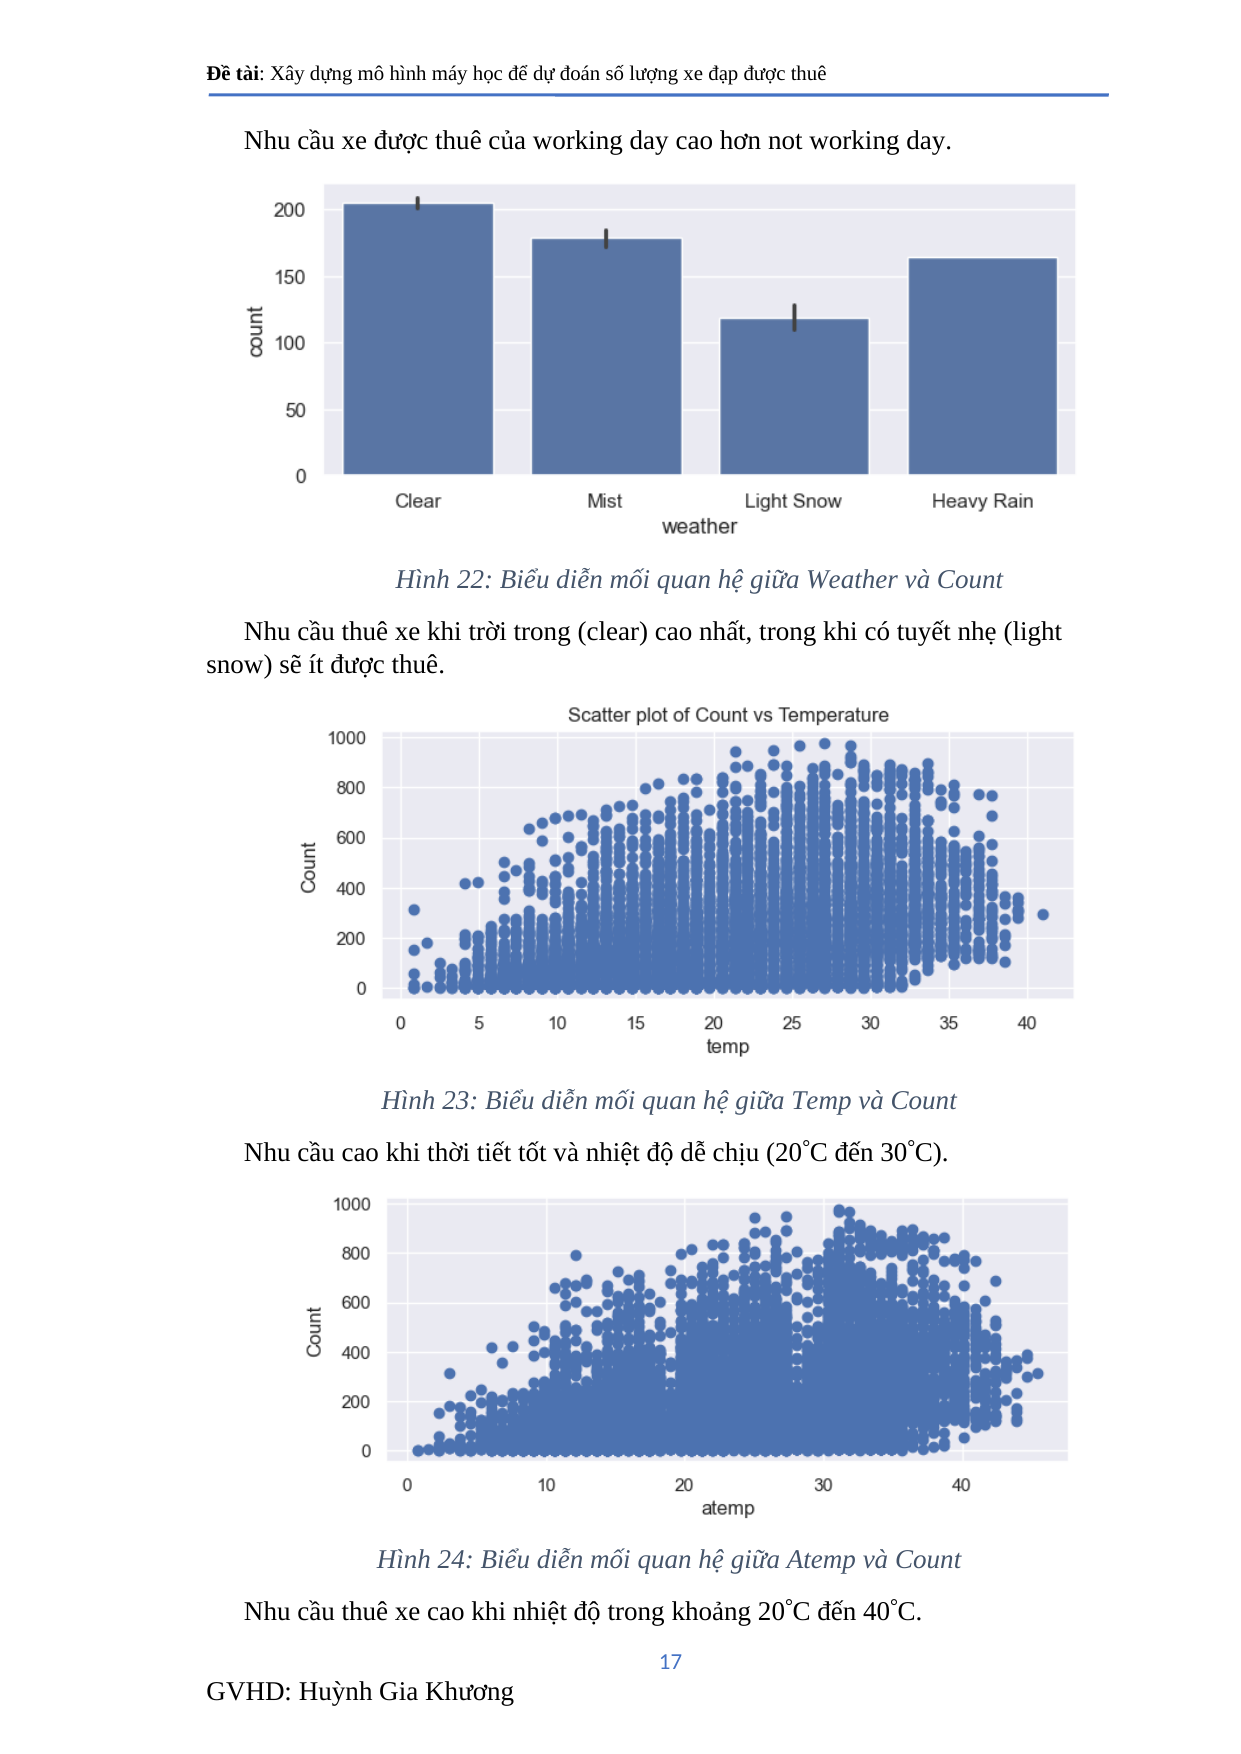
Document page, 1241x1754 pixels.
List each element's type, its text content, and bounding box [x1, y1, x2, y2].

text Nhu cầu cao khi thời tiết tốt và nhiệt độ dễ chịu (20C đến 30C). [206, 1136, 1134, 1167]
text Nhu cầu thuê xe khi trời trong (clear) cao nhất, trong khi có tuyết nhẹ (light snow) sẽ ít được thuê. [206, 615, 1134, 680]
picture [295, 698, 1083, 1065]
text Nhu cầu thuê xe cao khi nhiệt độ trong khoảng 20C đến 40C. [206, 1595, 1134, 1626]
text Hình 22: Biểu diễn mối quan hệ giữa Weather và Count [206, 563, 1134, 594]
text Hình 23: Biểu diễn mối quan hệ giữa Temp và Count [206, 1084, 1134, 1115]
picture [243, 174, 1083, 544]
text Hình 24: Biểu diễn mối quan hệ giữa Atemp và Count [206, 1543, 1134, 1574]
picture [302, 1186, 1076, 1524]
text Nhu cầu xe được thuê của working day cao hơn not working day. [206, 124, 1134, 155]
